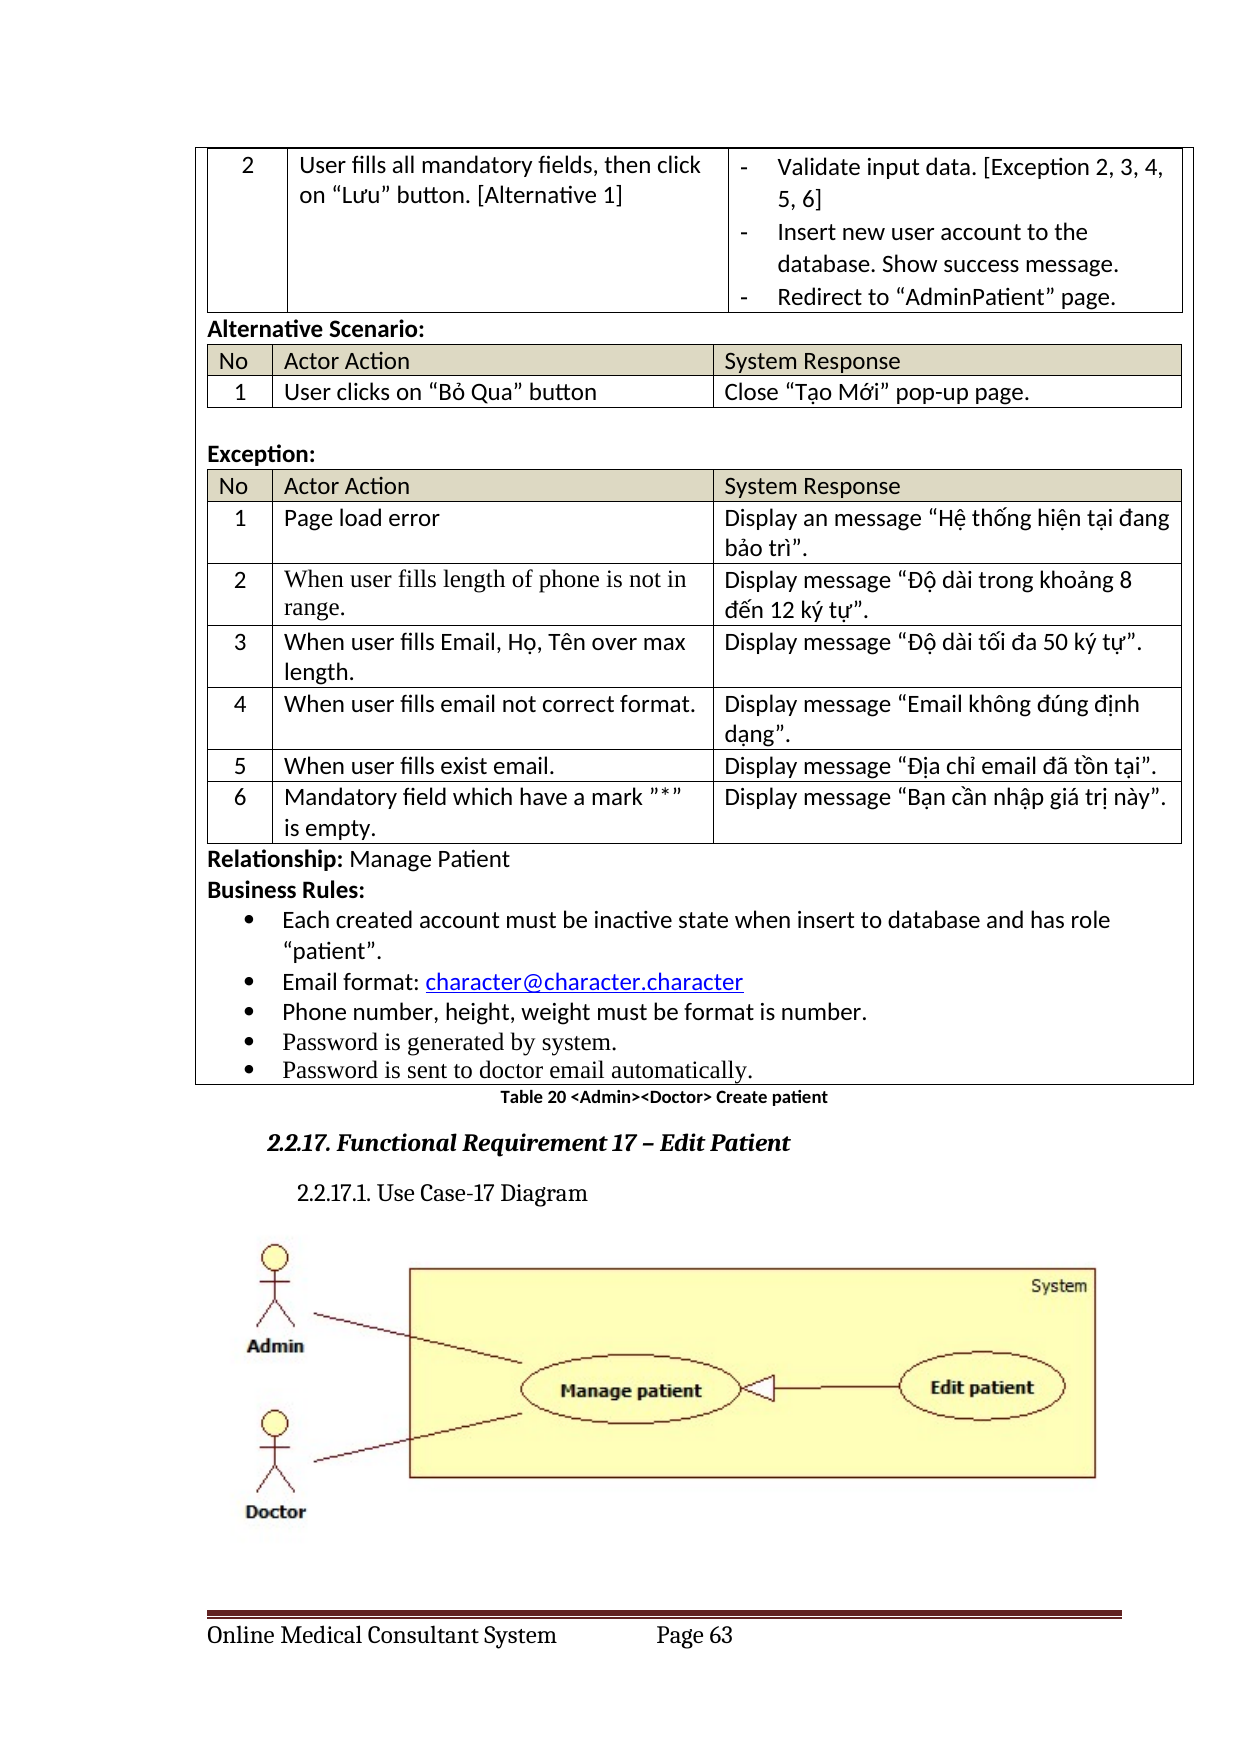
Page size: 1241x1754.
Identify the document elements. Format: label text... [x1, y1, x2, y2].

picture [207, 1211, 1128, 1563]
subtitle Functional Requirement 17 – Edit Patient [267, 1129, 1122, 1158]
subtitle Use Case-17 Diagram [282, 1179, 1122, 1207]
